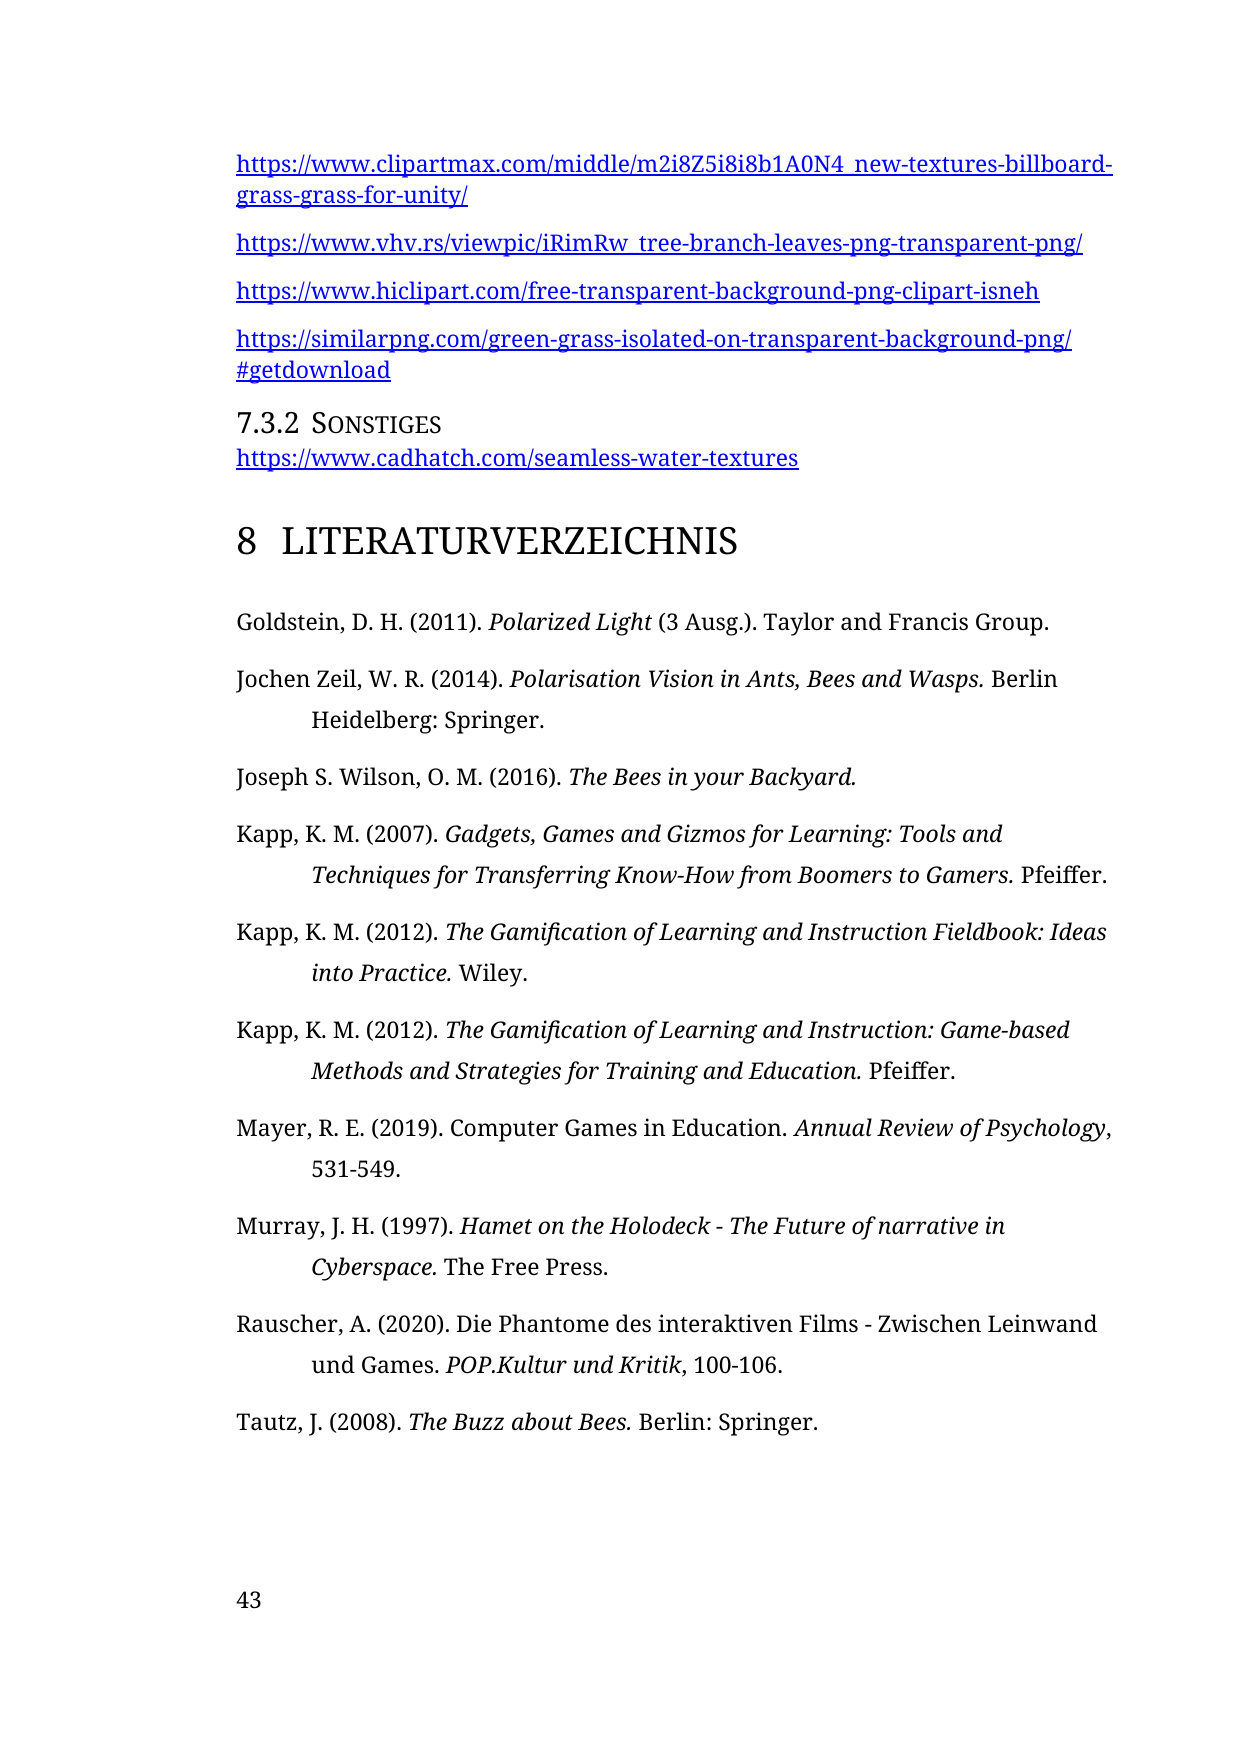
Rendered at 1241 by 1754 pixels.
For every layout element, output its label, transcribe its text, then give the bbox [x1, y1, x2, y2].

text https://www.cadhatch.com/seamless-water-textures [236, 442, 1122, 473]
text https://www.vhv.rs/viewpic/iRimRw_tree-branch-leaves-png-transparent-png/ [236, 227, 1122, 258]
text https://www.hiclipart.com/free-transparent-background-png-clipart-isneh [236, 275, 1122, 306]
subtitle Sonstiges [236, 402, 1122, 442]
text https://www.clipartmax.com/middle/m2i8Z5i8i8b1A0N4_new-textures-billboard-grass-grass-for-unity/ [236, 148, 1122, 210]
text https://similarpng.com/green-grass-isolated-on-transparent-background-png/#getdownload [236, 323, 1122, 385]
